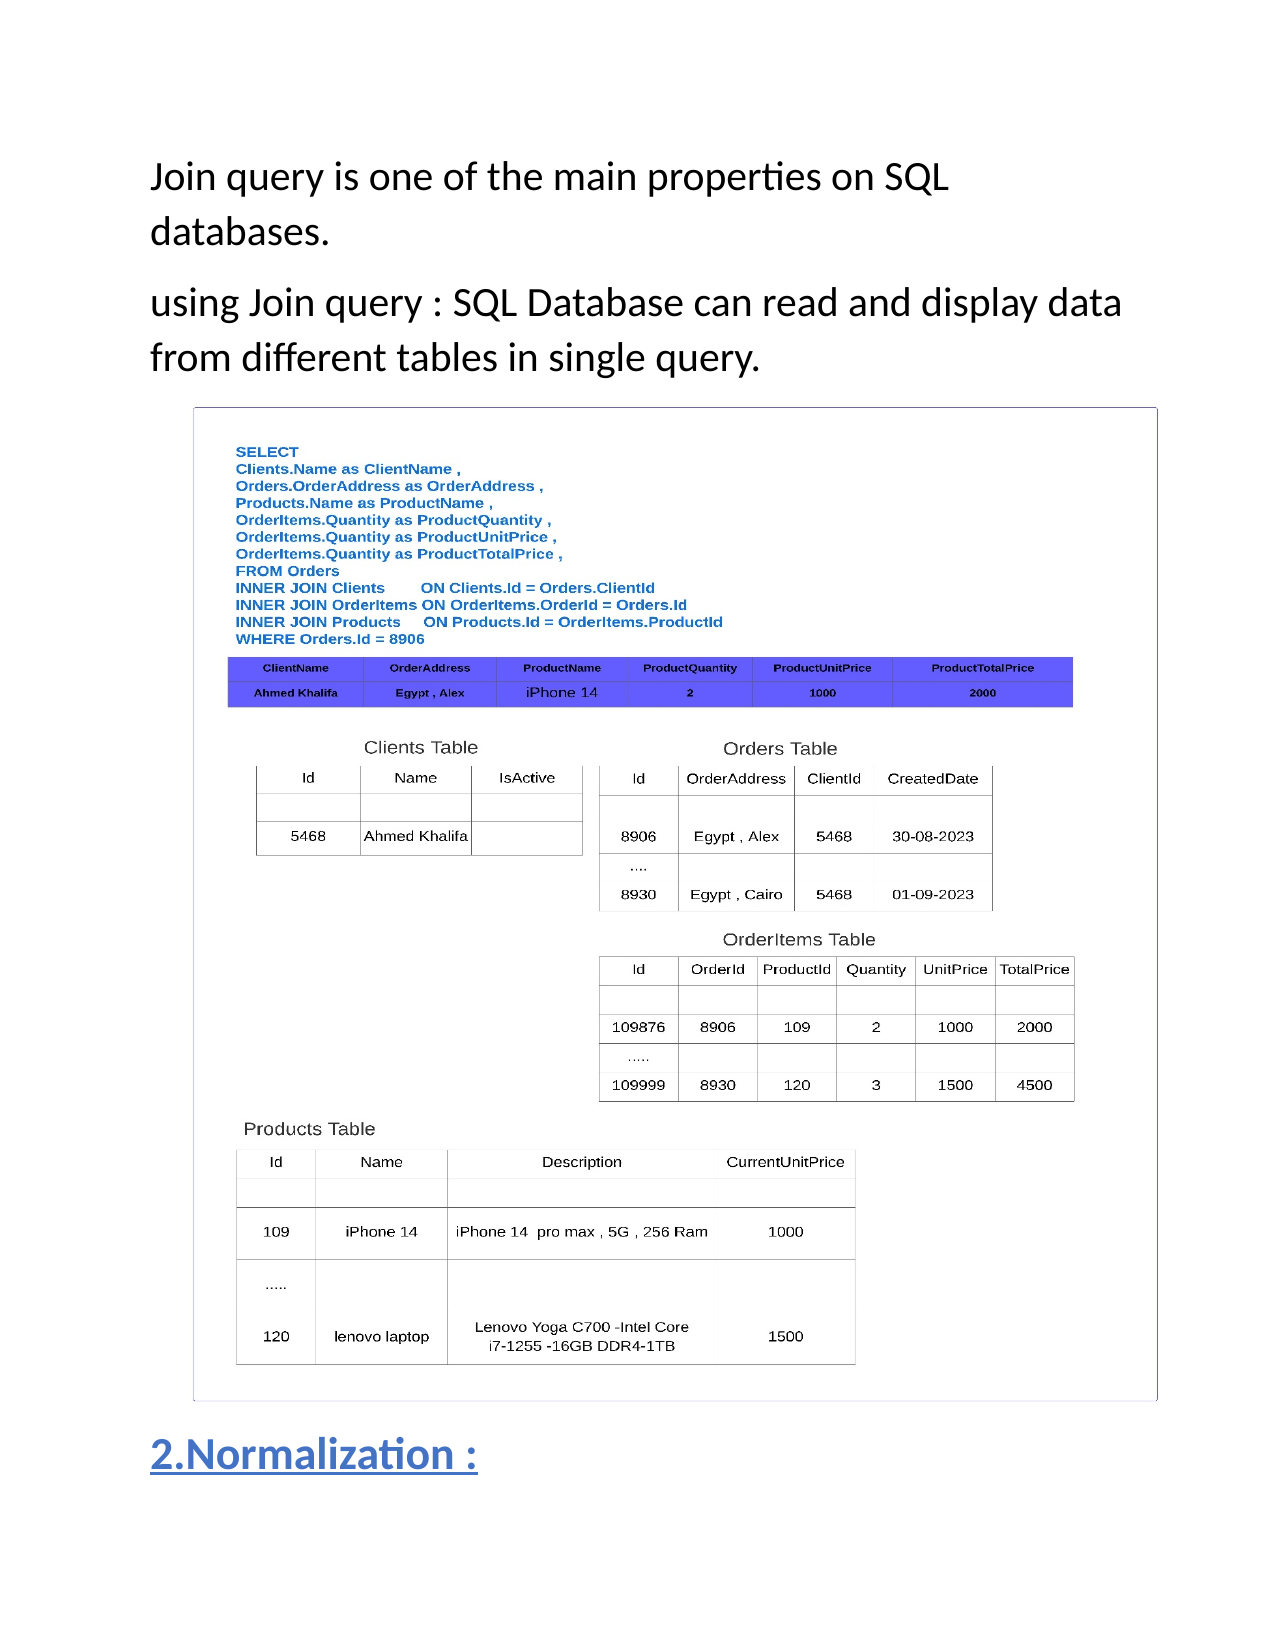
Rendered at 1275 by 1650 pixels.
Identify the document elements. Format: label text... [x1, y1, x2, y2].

picture [187, 402, 1163, 1406]
text Join query is one of the main properties on SQL databases. [150, 150, 1125, 256]
text using Join query : SQL Database can read and display data from different tables in single query. [150, 276, 1125, 382]
text 2.Normalization : [150, 1425, 1125, 1481]
